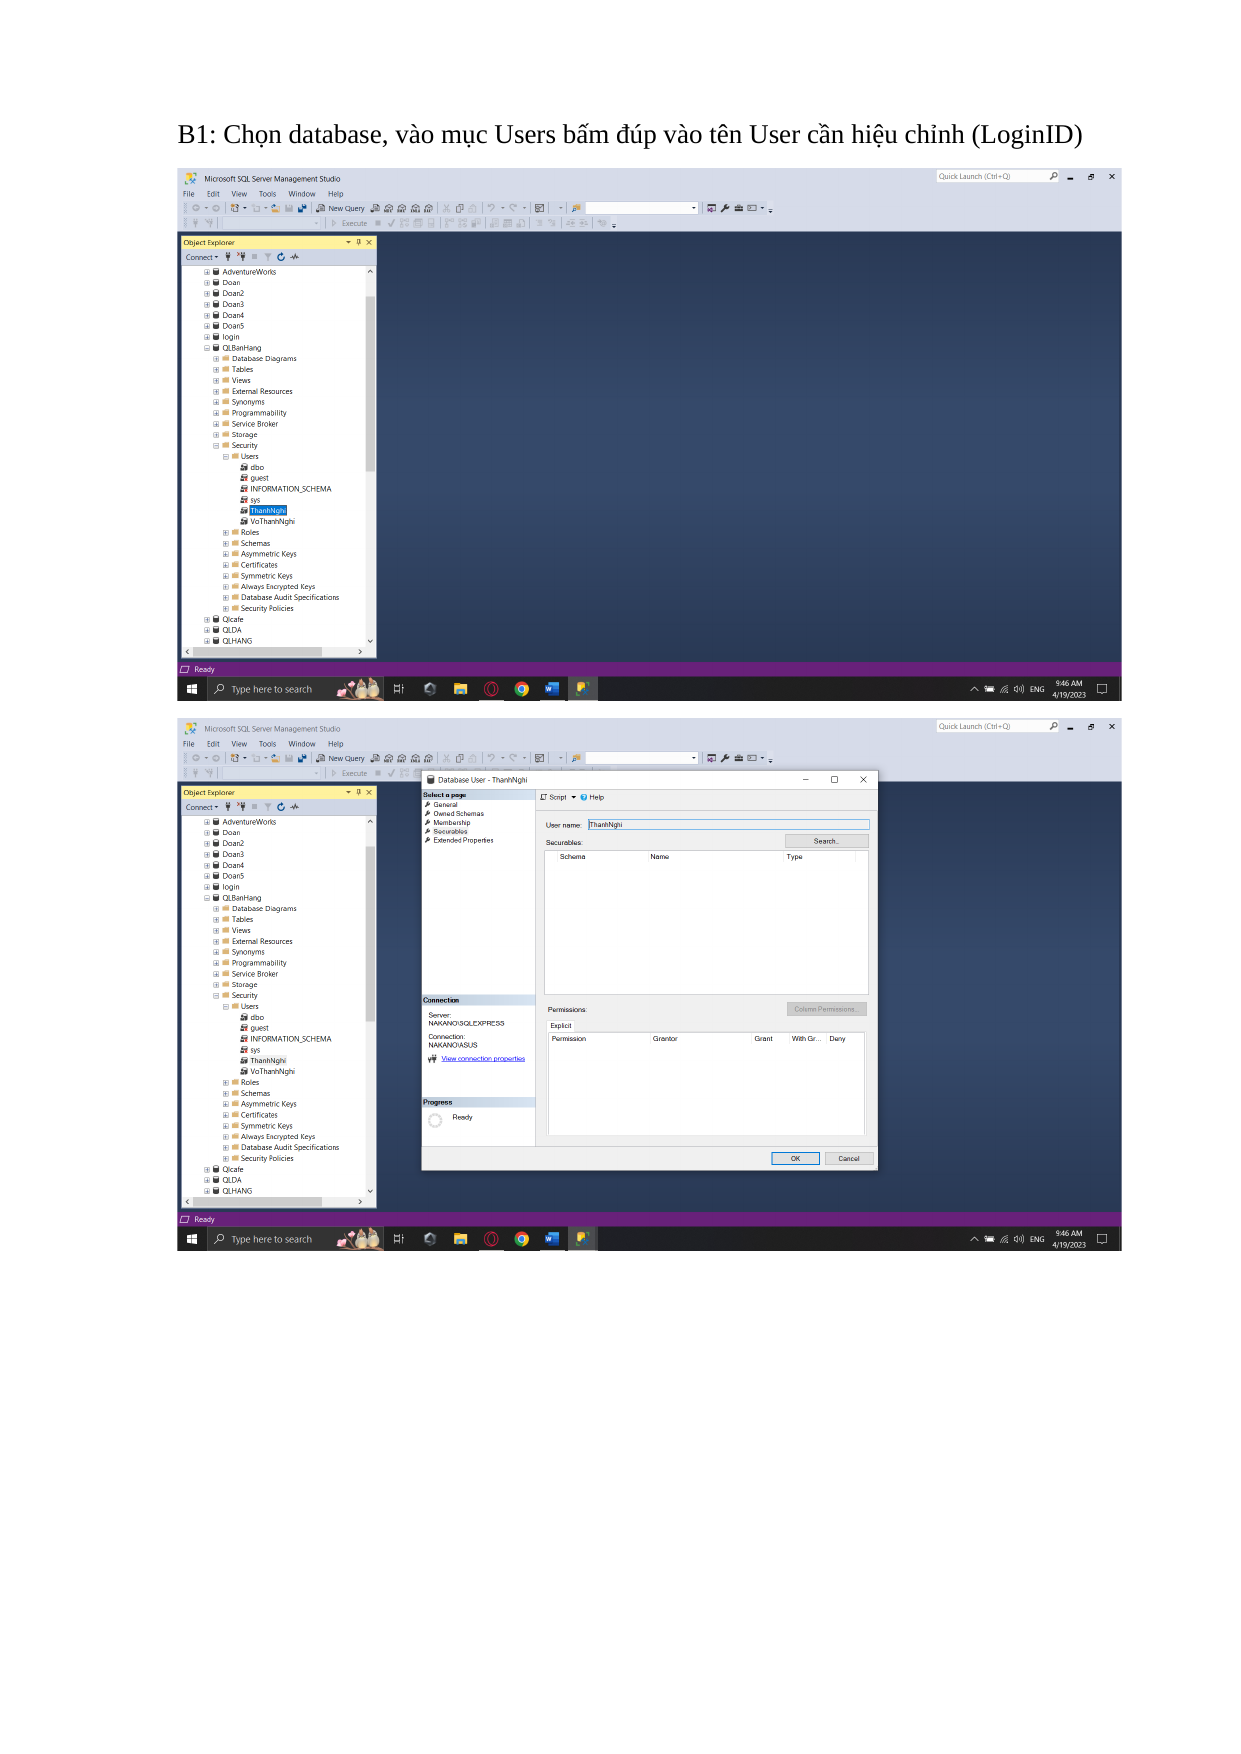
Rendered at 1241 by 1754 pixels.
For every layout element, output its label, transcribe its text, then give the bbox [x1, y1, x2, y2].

text B1: Chọn database, vào mục Users bấm đúp vào tên User cần hiệu chỉnh (LoginID) [177, 118, 1122, 150]
picture [177, 168, 1122, 701]
picture [177, 718, 1122, 1251]
